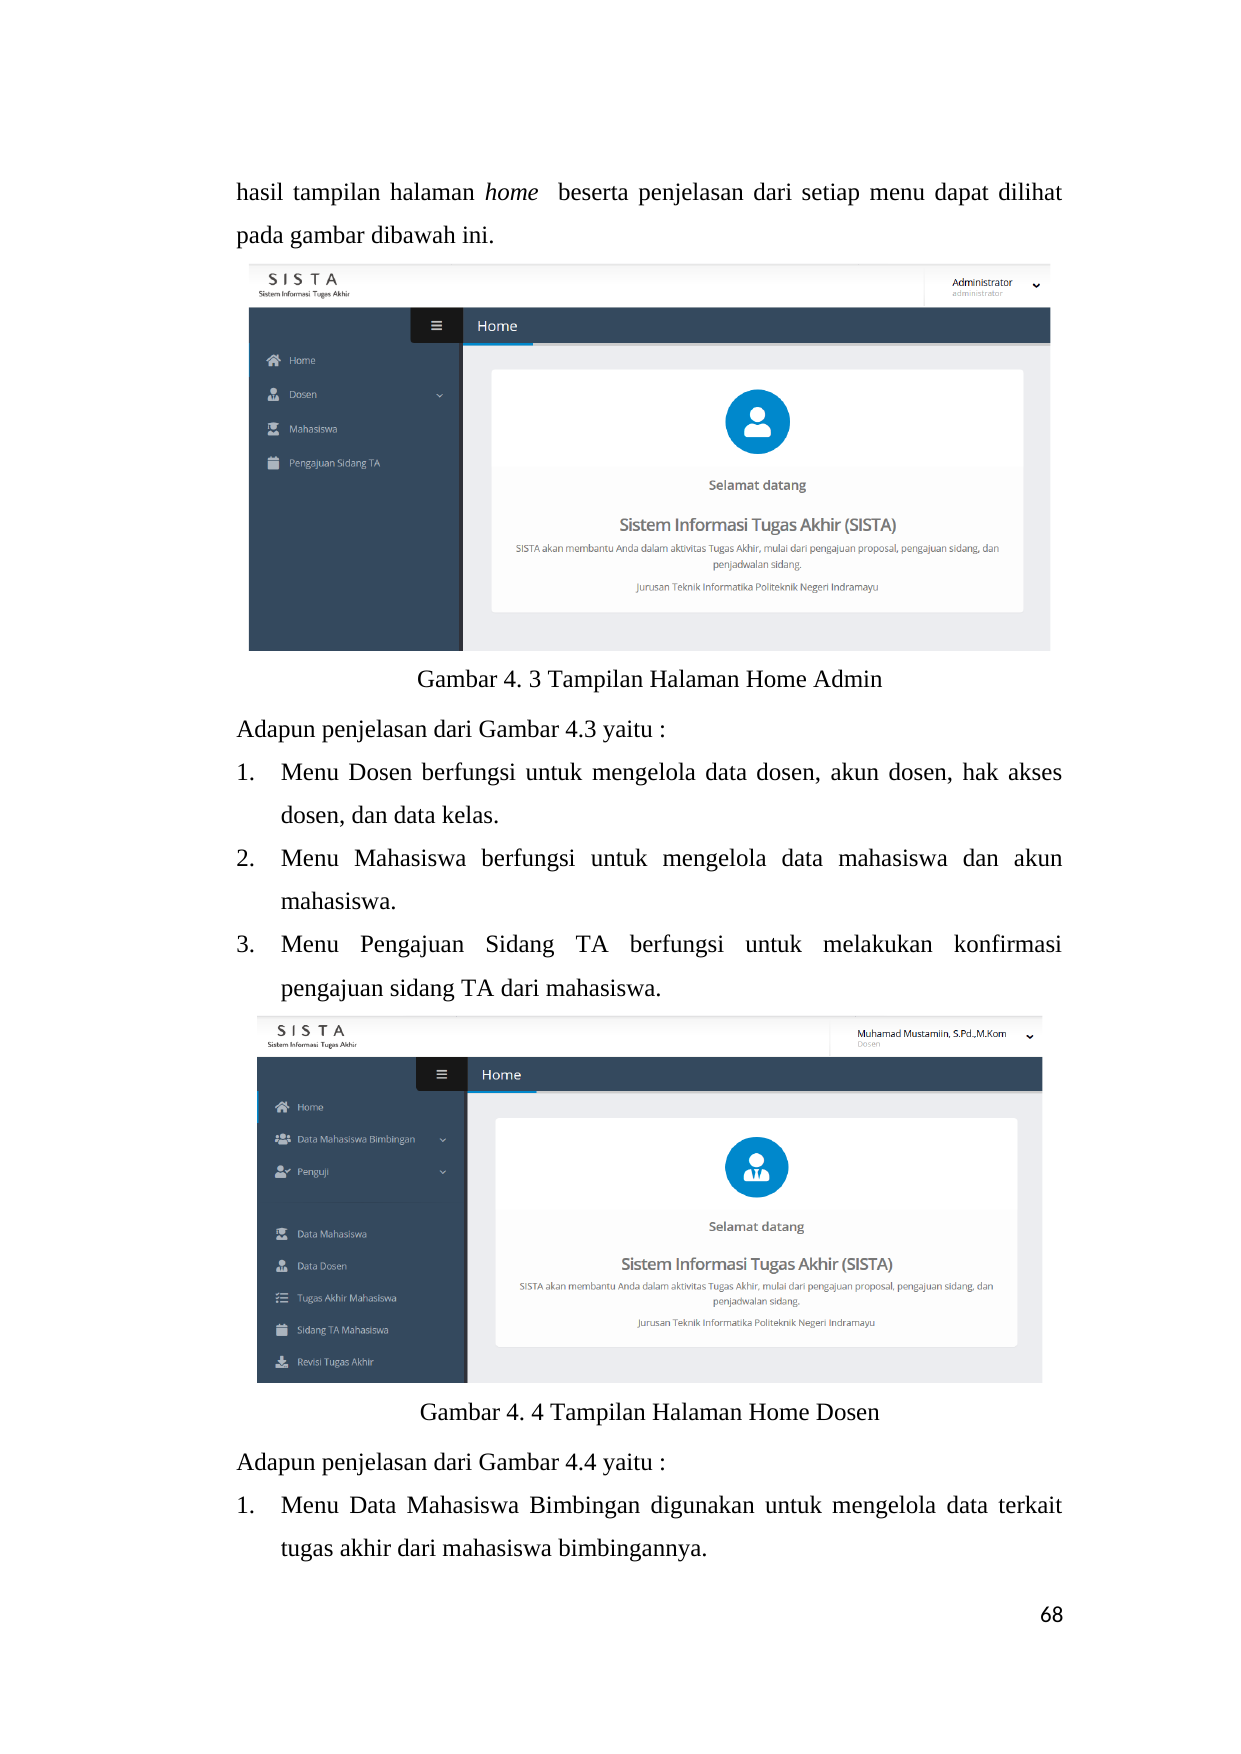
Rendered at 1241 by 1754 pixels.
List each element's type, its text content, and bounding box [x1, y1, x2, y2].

text Gambar 4. 3 Tampilan Halaman Home Admin [236, 664, 1063, 693]
text Gambar 4. 4 Tampilan Halaman Home Dosen [236, 1397, 1063, 1426]
list Menu Dosen berfungsi untuk mengelola data dosen, akun dosen, hak akses dosen, dan data kelas. [236, 757, 1063, 829]
text Adapun penjelasan dari Gambar 4.4 yaitu : [236, 1447, 1063, 1475]
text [236, 177, 1063, 249]
picture [248, 263, 1051, 651]
picture [257, 1015, 1043, 1383]
list Menu Mahasiswa berfungsi untuk mengelola data mahasiswa dan akun mahasiswa. [236, 843, 1063, 915]
text Adapun penjelasan dari Gambar 4.3 yaitu : [236, 714, 1063, 743]
list Menu Pengajuan Sidang TA berfungsi untuk melakukan konfirmasi pengajuan sidang TA dari mahasiswa. [236, 929, 1063, 1001]
list Menu Data Mahasiswa Bimbingan digunakan untuk mengelola data terkait tugas akhir dari mahasiswa bimbingannya. [236, 1490, 1063, 1562]
